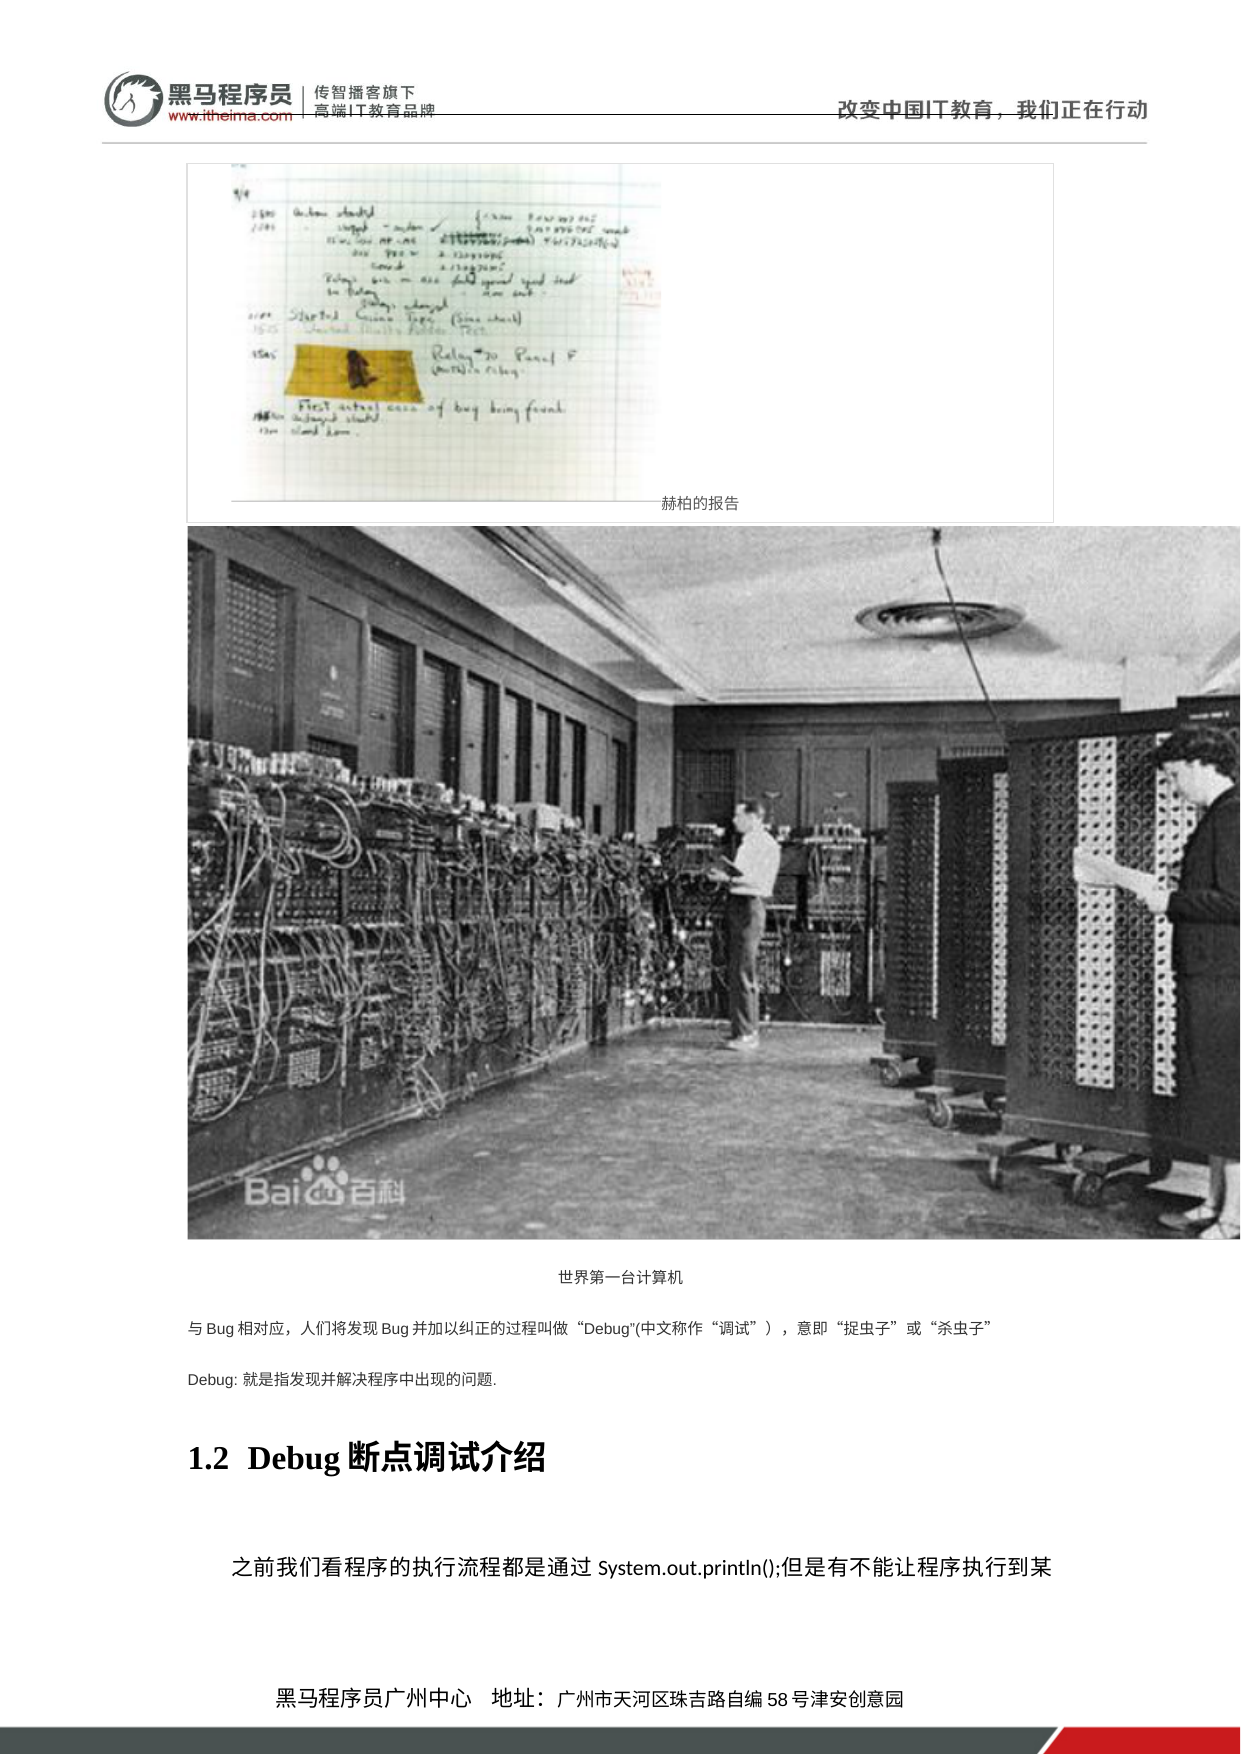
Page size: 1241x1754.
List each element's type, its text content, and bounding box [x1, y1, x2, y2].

subtitle Debug断点调试介绍 [187, 1422, 1053, 1487]
text 之前我们看程序的执行流程都是通过System.out.println();但是有不能让程序执行到某条语句后停下来.也不能看到程序具体的执行步骤.而是执行完所有的语句程序结束了 [187, 1549, 1053, 1582]
picture [0, 1668, 1241, 1754]
picture [187, 526, 1241, 1241]
picture [0, 0, 1241, 151]
picture [231, 164, 662, 503]
text 与Bug相对应，人们将发现Bug并加以纠正的过程叫做“Debug”(中文称作“调试”），意即“捉虫子”或“杀虫子” [187, 1311, 1053, 1344]
text 世界第一台计算机 [187, 1260, 1053, 1293]
text Debug: 就是指发现并解决程序中出现的问题. [187, 1363, 1053, 1395]
